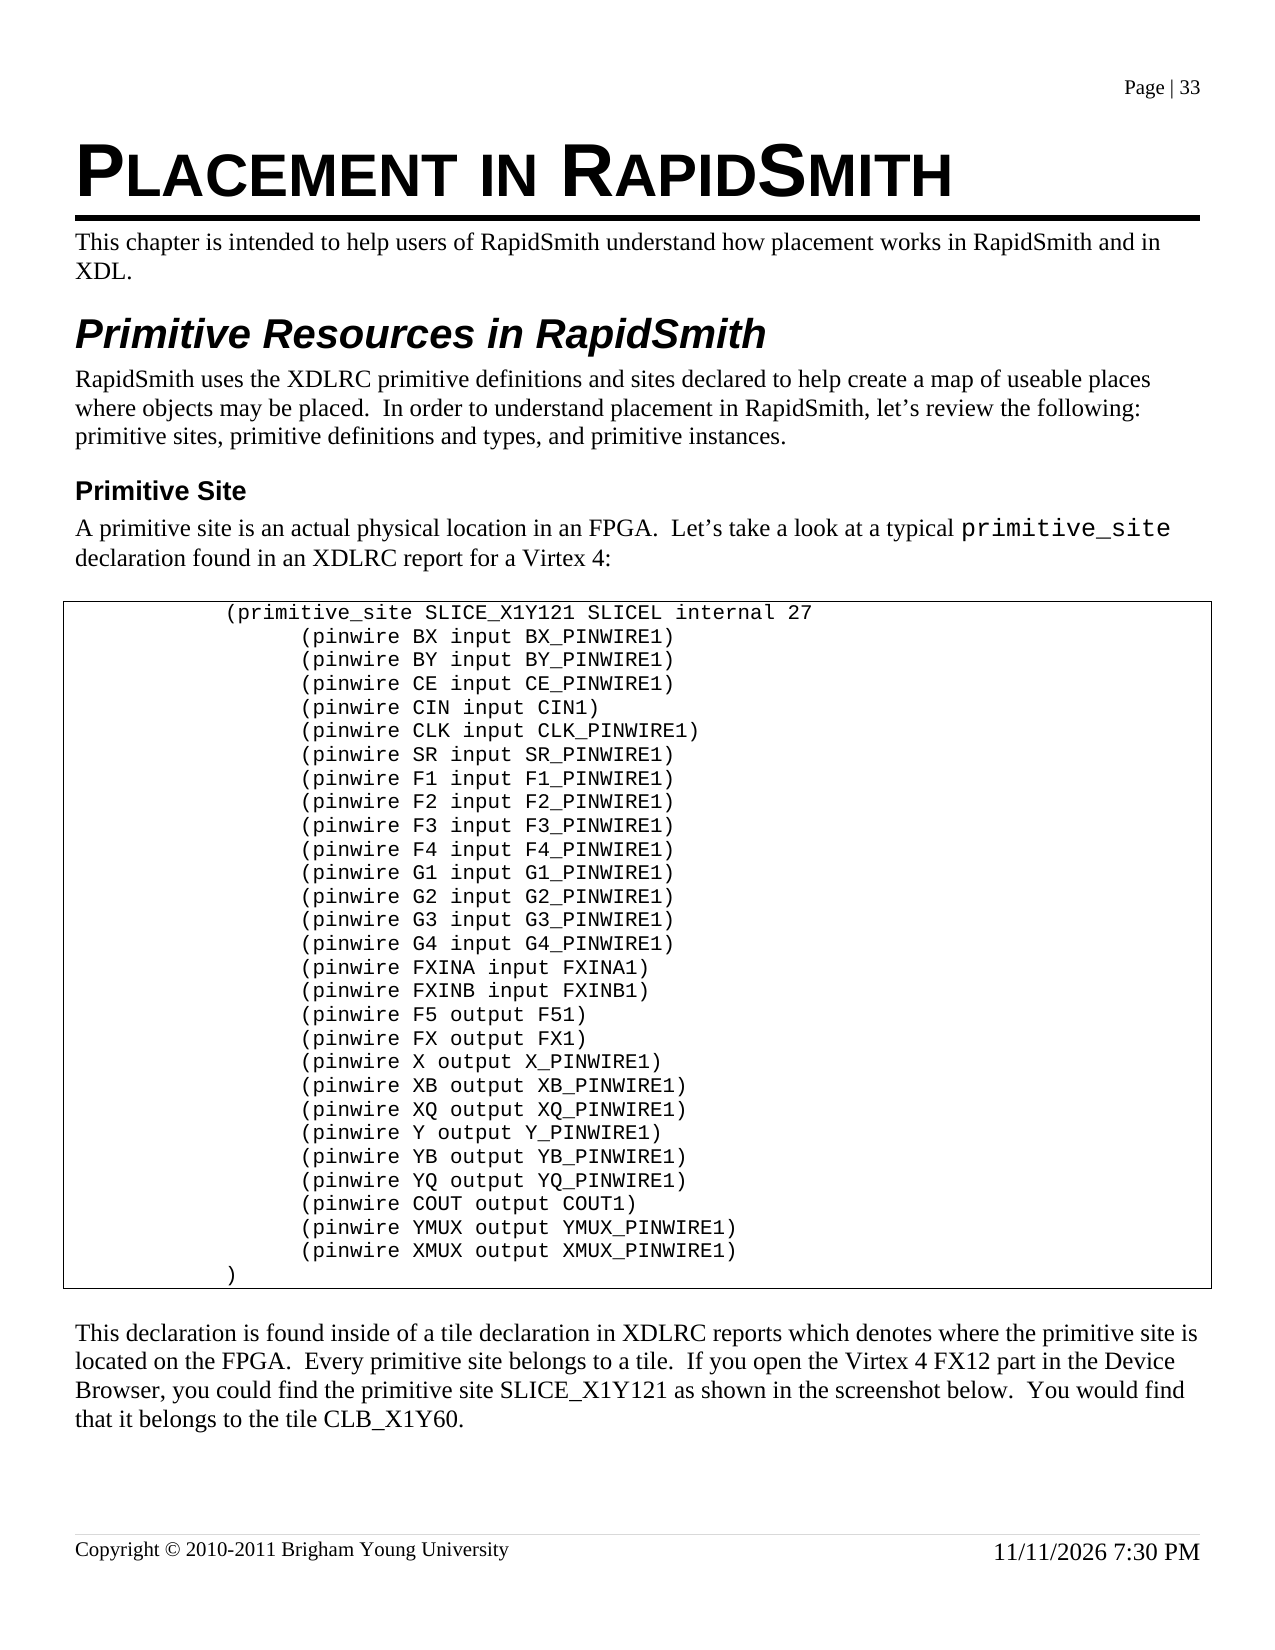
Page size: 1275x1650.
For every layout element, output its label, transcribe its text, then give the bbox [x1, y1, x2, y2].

subtitle Primitive Site [75, 475, 1200, 506]
text RapidSmith uses the XDLRC primitive definitions and sites declared to help create a map of useable places where objects may be placed. In order to understand placement in RapidSmith, let’s review the following: primitive sites, primitive definitions and types, and primitive instances. [75, 364, 1200, 450]
text This declaration is found inside of a tile declaration in XDLRC reports which denotes where the primitive site is located on the FPGA. Every primitive site belongs to a tile. If you open the Virtex 4 FX12 part in the Device Browser, you could find the primitive site SLICE_X1Y121 as shown in the screenshot below. You would find that it belongs to the tile CLB_X1Y60. [75, 1318, 1200, 1433]
text This chapter is intended to help users of RapidSmith understand how placement works in RapidSmith and in XDL. [75, 227, 1200, 285]
subtitle Primitive Resources in RapidSmith [75, 310, 1200, 358]
text A primitive site is an actual physical location in an FPGA. Let’s take a look at a typical primitive_site declaration found in an XDLRC report for a Virtex 4: [75, 513, 1200, 572]
table_header (primitive_site SLICE_X1Y121 SLICEL internal 27 (pinwire BX input BX_PINWIRE1) (pinwire BY input BY_PINWIRE1) (pinwire CE input CE_PINWIRE1) (pinwire CIN input CIN1) (pinwire CLK input CLK_PINWIRE1) (pinwire SR input SR_PINWIRE1) (pinwire F1 input F1_PINWIRE1) (pinwire F2 input F2_PINWIRE1) (pinwire F3 input F3_PINWIRE1) (pinwire F4 input F4_PINWIRE1) (pinwire G1 input G1_PINWIRE1) (pinwire G2 input G2_PINWIRE1) (pinwire G3 input G3_PINWIRE1) (pinwire G4 input G4_PINWIRE1) (pinwire FXINA input FXINA1) (pinwire FXINB input FXINB1) (pinwire F5 output F51) (pinwire FX output FX1) (pinwire X output X_PINWIRE1) (pinwire XB output XB_PINWIRE1) (pinwire XQ output XQ_PINWIRE1) (pinwire Y output Y_PINWIRE1) (pinwire YB output YB_PINWIRE1) (pinwire YQ output YQ_PINWIRE1) (pinwire COUT output COUT1) (pinwire YMUX output YMUX_PINWIRE1) (pinwire XMUX output XMUX_PINWIRE1) ) [64, 602, 1211, 1288]
subtitle Placement in RapidSmith [75, 126, 1200, 215]
